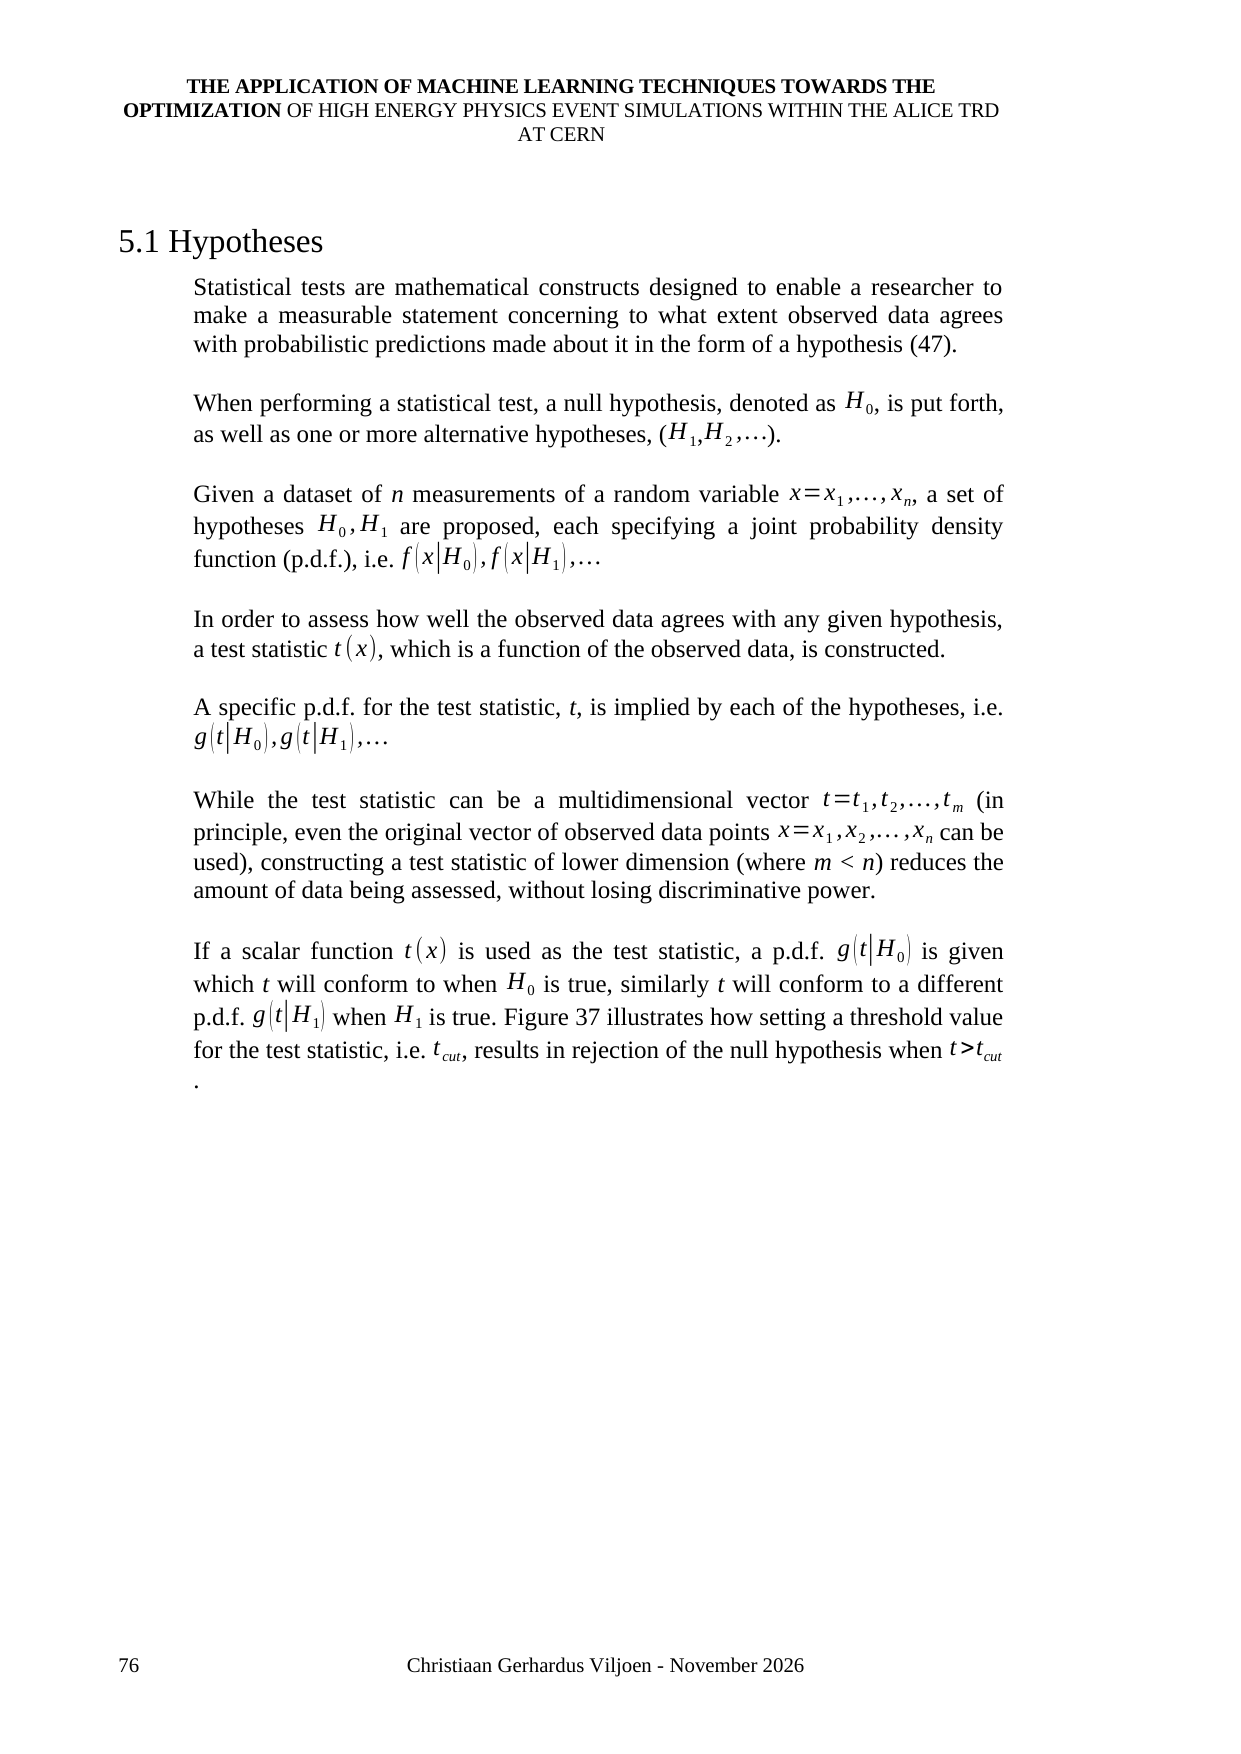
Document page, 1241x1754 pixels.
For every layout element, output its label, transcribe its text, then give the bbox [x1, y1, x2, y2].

text A specific p.d.f. for the test statistic, t, is implied by each of the hypotheses, i.e. [193, 692, 1004, 755]
text While the test statistic can be a multidimensional vector (in principle, even the original vector of observed data points can be used), constructing a test statistic of lower dimension (where m < n) reduces the amount of data being assessed, without losing discriminative power. [193, 784, 1004, 904]
text When performing a statistical test, a null hypothesis, denoted as , is put forth, as well as one or more alternative hypotheses, (,). [193, 387, 1004, 449]
text If a scalar function is used as the test statistic, a p.d.f. is given which t will conform to when is true, similarly t will conform to a different p.d.f. when is true. Figure 34 illustrates how setting a threshold value for the test statistic, i.e. , results in rejection of the null hypothesis when . [193, 933, 1004, 1094]
text Statistical tests are mathematical constructs designed to enable a researcher to make a measurable statement concerning to what extent observed data agrees with probabilistic predictions made about it in the form of a hypothesis . [193, 272, 1004, 358]
text In order to assess how well the observed data agrees with any given hypothesis, a test statistic , which is a function of the observed data, is constructed. [193, 604, 1004, 663]
text Given a dataset of n measurements of a random variable , a set of hypotheses are proposed, each specifying a joint probability density function (p.d.f.), i.e. [193, 478, 1004, 576]
subtitle Hypotheses [118, 221, 1004, 259]
